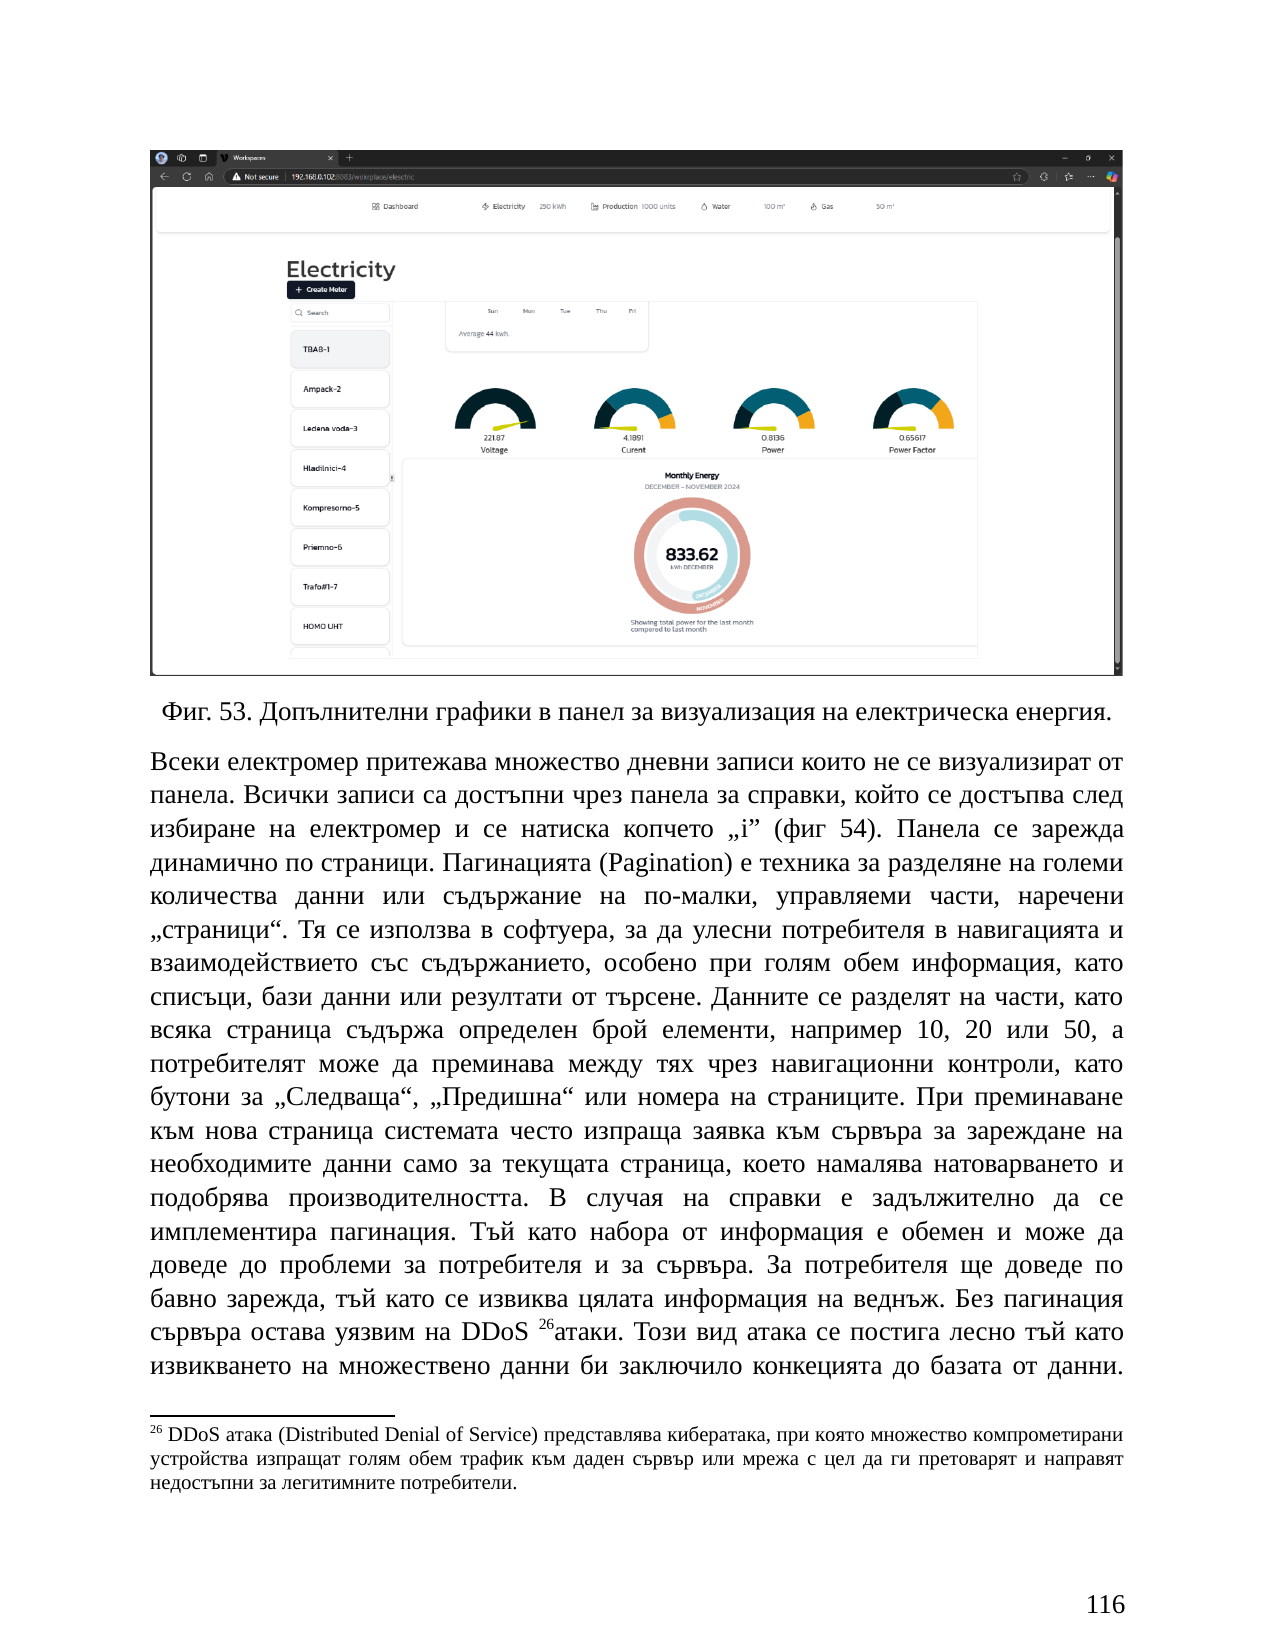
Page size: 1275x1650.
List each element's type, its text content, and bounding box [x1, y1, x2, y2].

text Фиг. 53. Допълнителни графики в панел за визуализация на електрическа енергия. [150, 695, 1125, 726]
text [150, 745, 1125, 1380]
picture [150, 150, 1123, 676]
